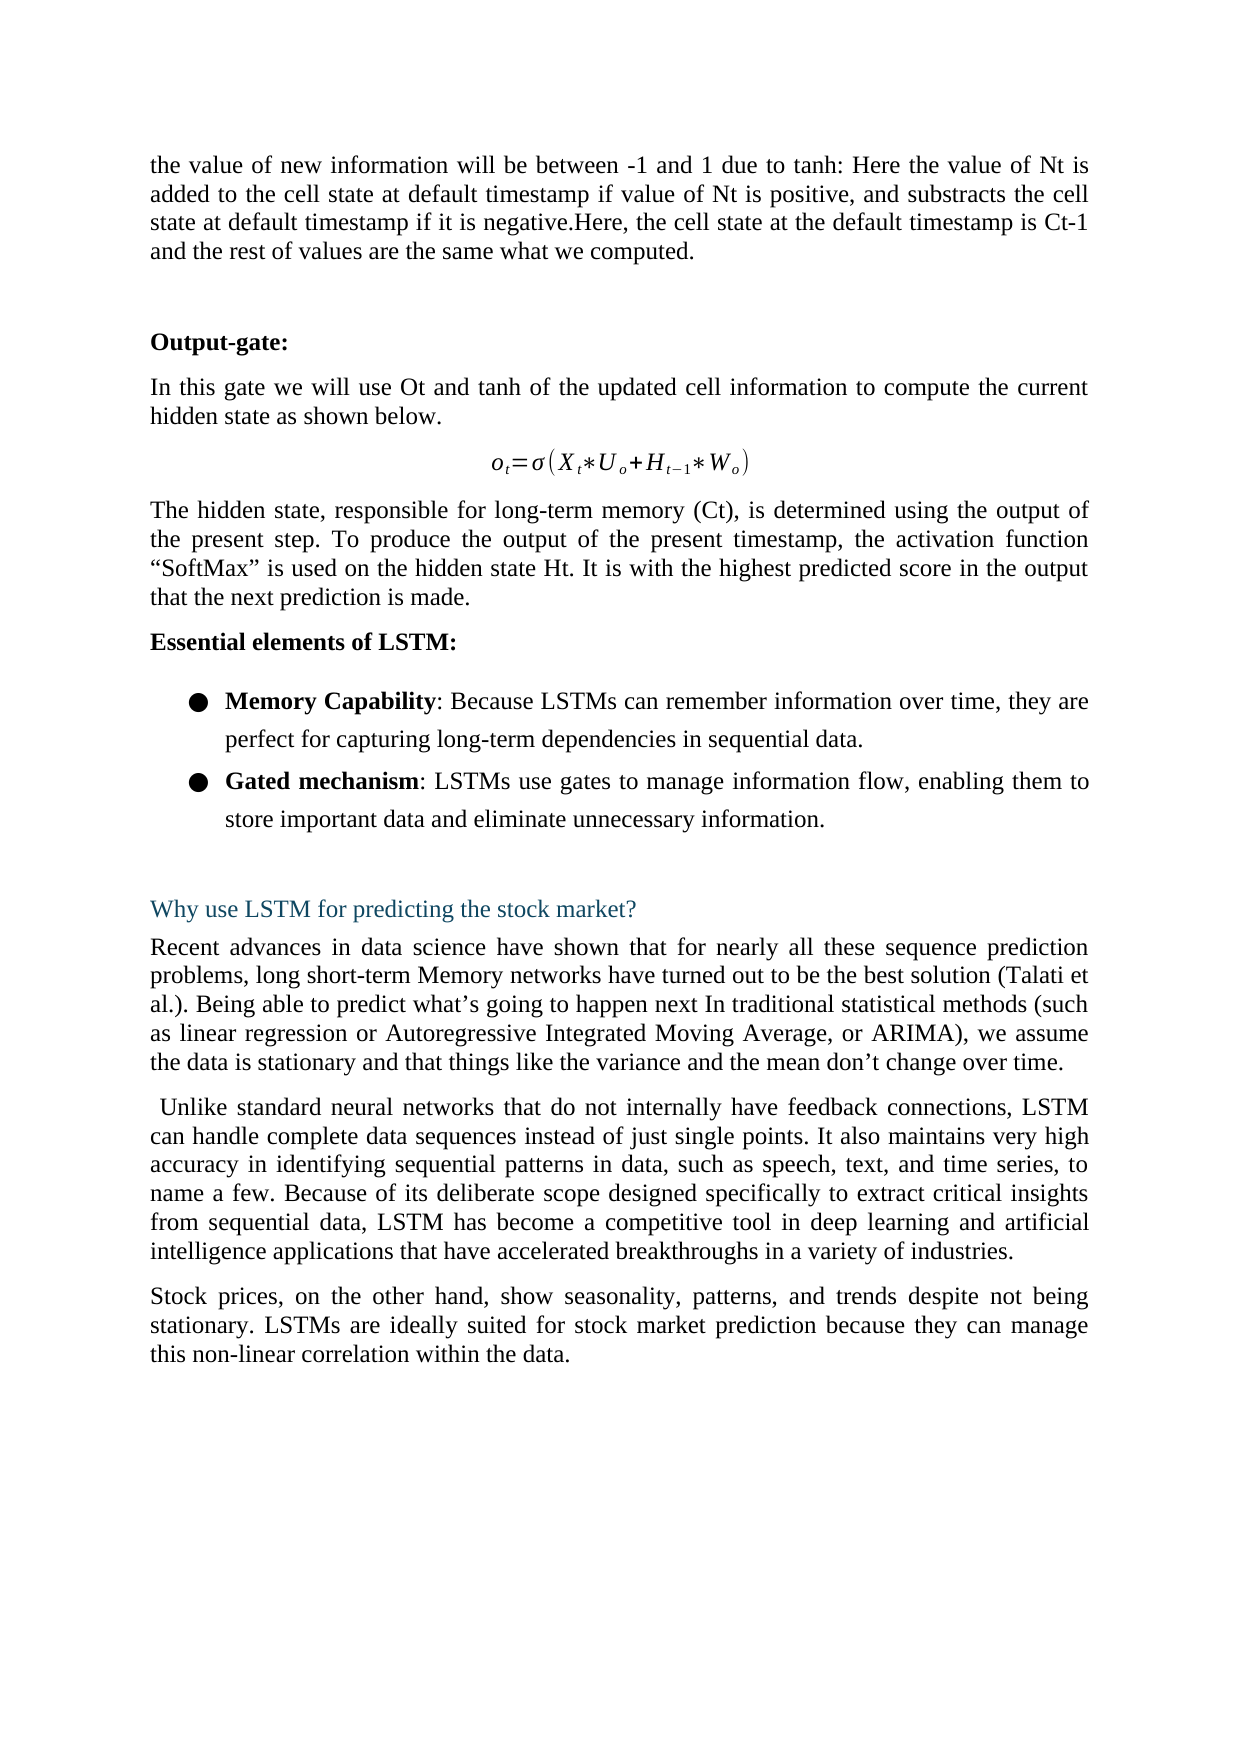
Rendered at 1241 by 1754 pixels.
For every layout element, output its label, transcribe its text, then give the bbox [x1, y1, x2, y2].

text Unlike standard neural networks that do not internally have feedback connections, LSTM can handle complete data sequences instead of just single points. It also maintains very high accuracy in identifying sequential patterns in data, such as speech, text, and time series, to name a few. Because of its deliberate scope designed specifically to extract critical insights from sequential data, LSTM has become a competitive tool in deep learning and artificial intelligence applications that have accelerated breakthroughs in a variety of industries. [150, 1092, 1090, 1264]
text Output-gate: [150, 327, 1090, 356]
list Memory Capability: Because LSTMs can remember information over time, they are perfect for capturing long-term dependencies in sequential data. [187, 672, 1090, 752]
text Stock prices, on the other hand, show seasonality, patterns, and trends despite not being stationary. LSTMs are ideally suited for stock market prediction because they can manage this non-linear correlation within the data. [150, 1281, 1090, 1367]
text Essential elements of LSTM: [150, 627, 1090, 656]
subtitle Why use LSTM for predicting the stock market? [150, 894, 1090, 923]
text In this gate we will use Ot and tanh of the updated cell information to compute the current hidden state as shown below. [150, 372, 1090, 430]
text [150, 150, 1090, 265]
text Recent advances in data science have shown that for nearly all these sequence prediction problems, long short-term Memory networks have turned out to be the best solution (Talati et al.). Being able to predict what’s going to happen next In traditional statistical methods (such as linear regression or Autoregressive Integrated Moving Average, or ARIMA), we assume the data is stationary and that things like the variance and the mean don’t change over time. [150, 932, 1090, 1075]
text The hidden state, responsible for long-term memory (Ct), is determined using the output of the present step. To produce the output of the present timestamp, the activation function “SoftMax” is used on the hidden state Ht. It is with the highest predicted score in the output that the next prediction is made. [150, 495, 1090, 610]
list Gated mechanism: LSTMs use gates to manage information flow, enabling them to store important data and eliminate unnecessary information. [187, 752, 1090, 832]
